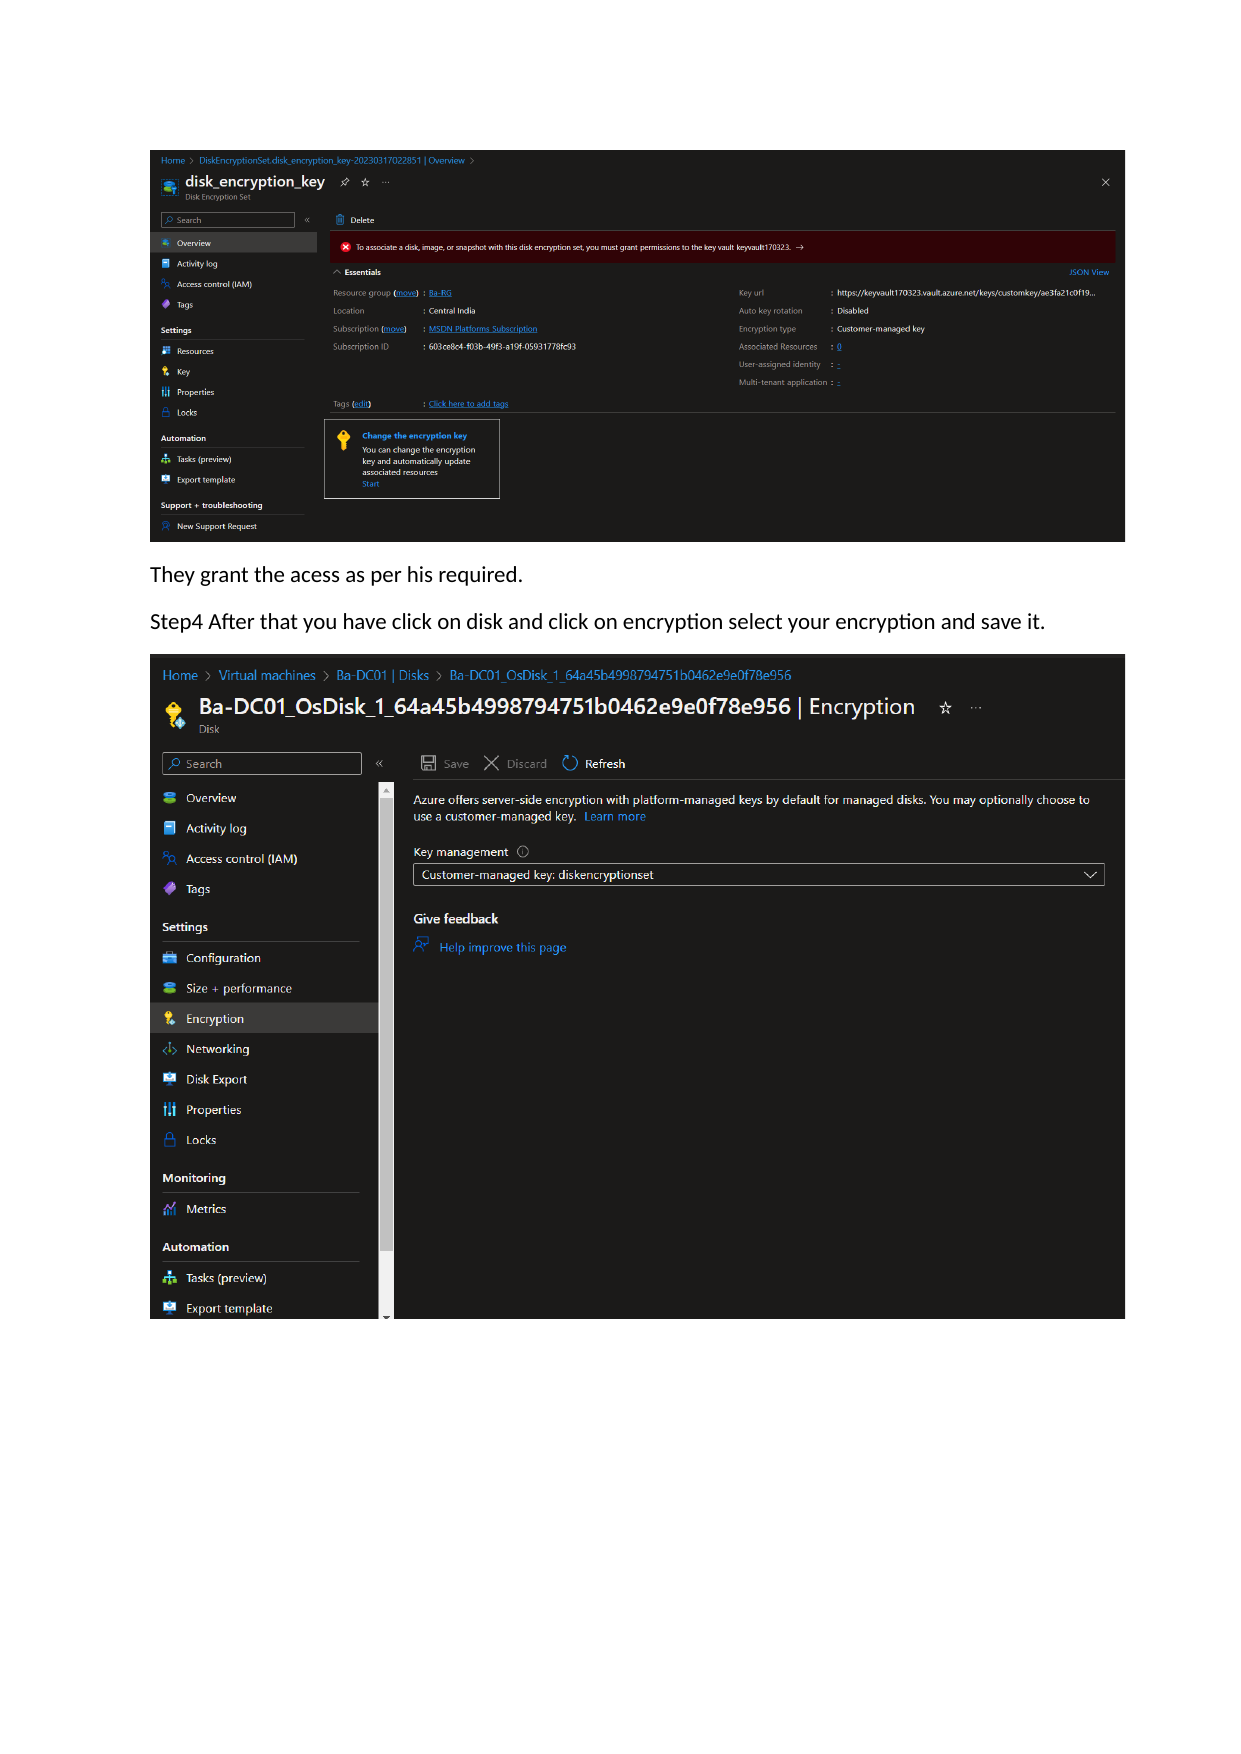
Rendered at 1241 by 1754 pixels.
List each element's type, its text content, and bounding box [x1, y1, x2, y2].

picture [150, 150, 1125, 542]
text They grant the acess as per his required. [150, 561, 1090, 588]
picture [150, 654, 1125, 1319]
text Step4 After that you have click on disk and click on encryption select your encryption and save it. [150, 607, 1090, 635]
